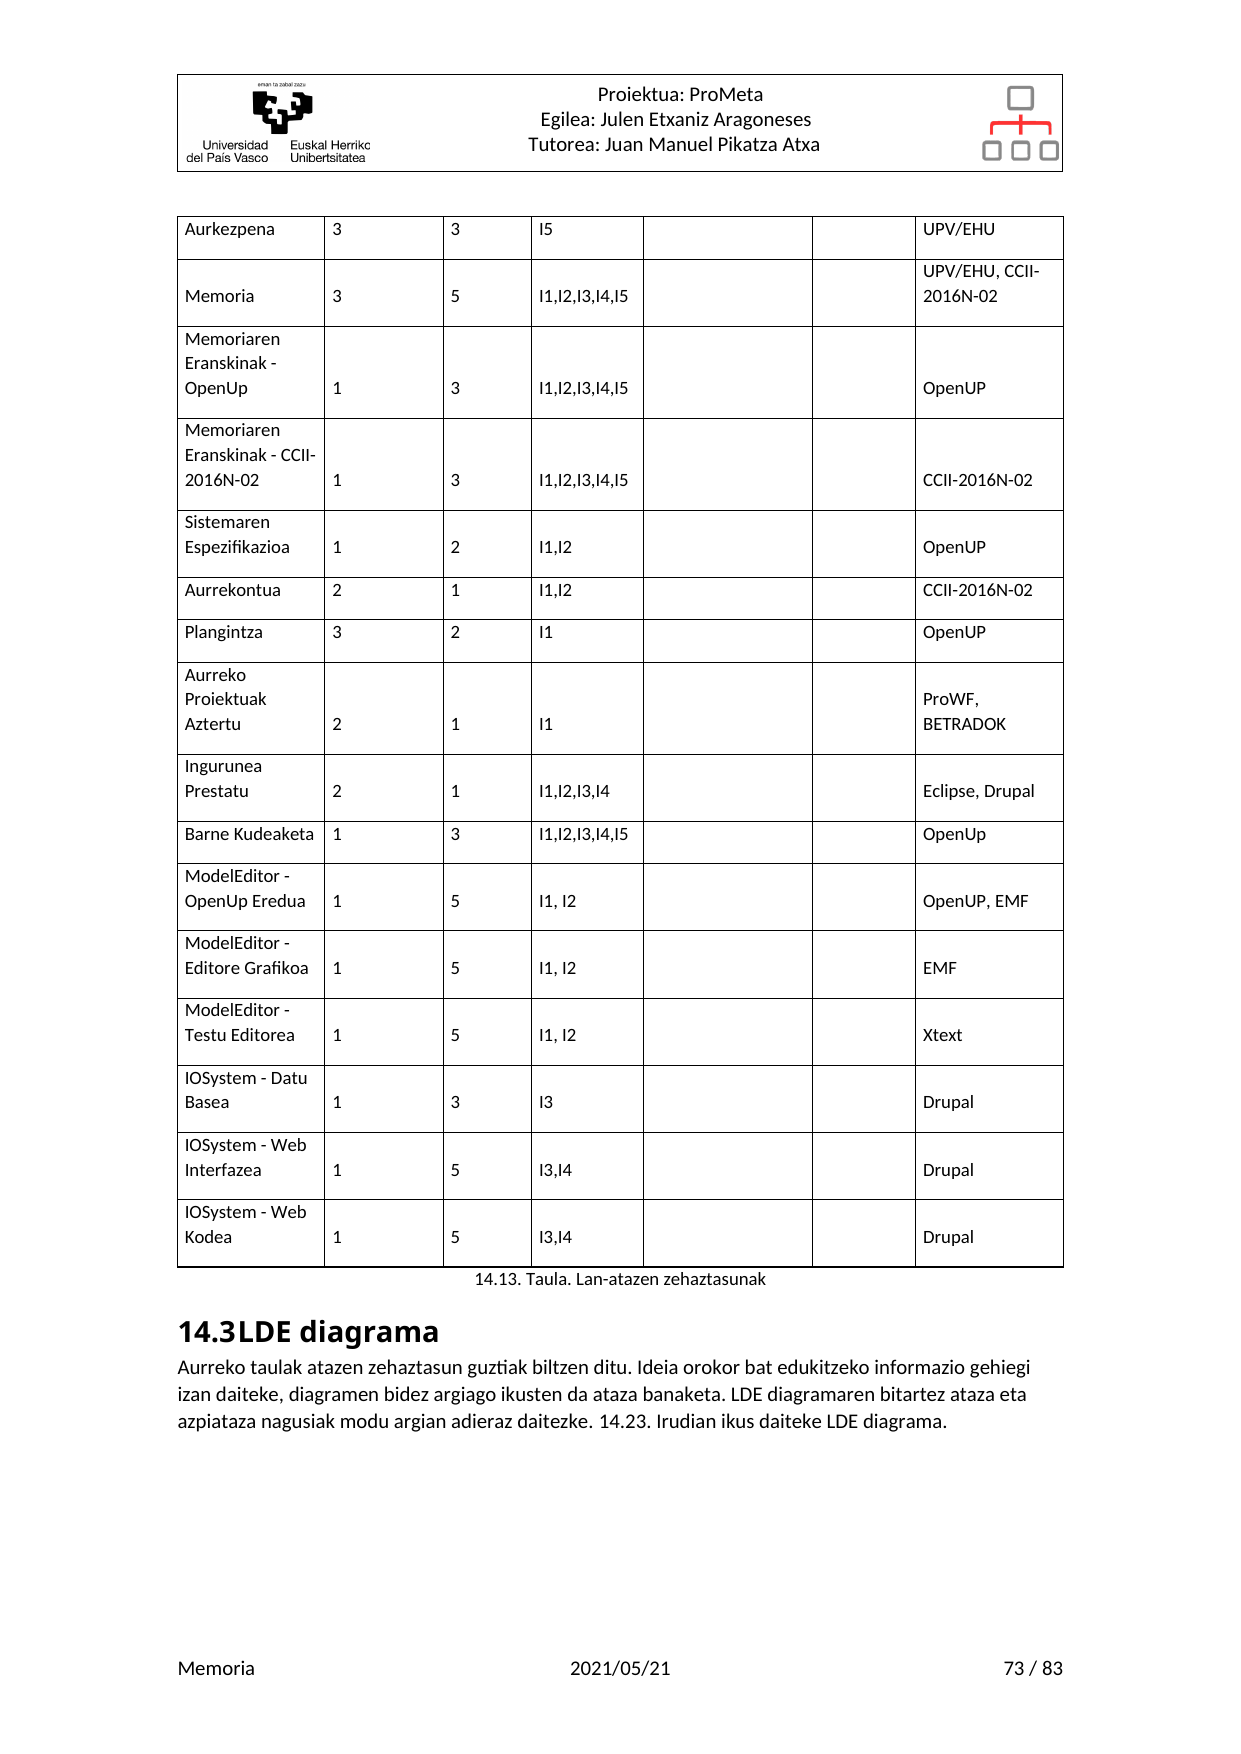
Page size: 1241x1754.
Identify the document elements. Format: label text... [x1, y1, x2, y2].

picture [182, 80, 370, 162]
table_cell [644, 620, 812, 662]
table_cell I1,I2,I3,I4,I5 [532, 822, 643, 863]
table_cell I1, I2 [532, 931, 643, 998]
table_cell 1 [444, 578, 531, 619]
table_cell Aurkezpena [178, 217, 324, 258]
table_cell [644, 327, 812, 418]
table_cell [644, 578, 812, 619]
table_cell I3,I4 [532, 1200, 643, 1266]
table_cell 3 [325, 217, 443, 258]
table_cell [644, 931, 812, 998]
table_cell 3 [444, 217, 531, 258]
table_cell [813, 327, 915, 418]
table_cell I5 [532, 217, 643, 258]
table_cell 5 [444, 931, 531, 998]
table_cell [813, 217, 915, 258]
table_cell 5 [444, 999, 531, 1065]
table_cell [813, 1200, 915, 1266]
table_cell OpenUP [916, 620, 1063, 662]
table_cell 3 [325, 260, 443, 326]
table_cell I1 [532, 663, 643, 753]
table_cell 2 [325, 755, 443, 821]
table_cell Barne Kudeaketa [178, 822, 324, 863]
table_cell IOSystem - Datu Basea [178, 1066, 324, 1132]
table_cell Memoriaren Eranskinak - OpenUp [178, 327, 324, 418]
table_cell [813, 620, 915, 662]
table_cell 1 [325, 419, 443, 509]
table_cell I1 [532, 620, 643, 662]
table_cell [644, 511, 812, 577]
table_cell ModelEditor - Testu Editorea [178, 999, 324, 1065]
table_cell ProWF, BETRADOK [916, 663, 1063, 753]
table_cell 1 [325, 1200, 443, 1266]
table_cell 5 [444, 1200, 531, 1266]
table_cell 2 [444, 511, 531, 577]
table_cell UPV/EHU [916, 217, 1063, 258]
table_cell 1 [325, 822, 443, 863]
table_cell [813, 578, 915, 619]
table_cell [813, 1066, 915, 1132]
table_cell 3 [444, 822, 531, 863]
table_cell I3 [532, 1066, 643, 1132]
table_cell 1 [325, 1066, 443, 1132]
table_cell [813, 1133, 915, 1199]
table_cell ModelEditor - Editore Grafikoa [178, 931, 324, 998]
table_cell EMF [916, 931, 1063, 998]
table_cell I1, I2 [532, 864, 643, 930]
table_cell ModelEditor - OpenUp Eredua [178, 864, 324, 930]
table_cell Drupal [916, 1133, 1063, 1199]
table_cell OpenUP, EMF [916, 864, 1063, 930]
table_cell 3 [325, 620, 443, 662]
table_cell [644, 1200, 812, 1266]
table_cell [813, 663, 915, 753]
table_cell IOSystem - Web Kodea [178, 1200, 324, 1266]
table_cell I1,I2,I3,I4 [532, 755, 643, 821]
table_cell 5 [444, 1133, 531, 1199]
table_cell [644, 755, 812, 821]
table_cell [644, 999, 812, 1065]
table_cell IOSystem - Web Interfazea [178, 1133, 324, 1199]
table_cell 2 [325, 663, 443, 753]
table_cell UPV/EHU, CCII-2016N-02 [916, 260, 1063, 326]
table_cell [644, 822, 812, 863]
table_cell 1 [325, 999, 443, 1065]
table_cell I3,I4 [532, 1133, 643, 1199]
table_cell I1,I2,I3,I4,I5 [532, 327, 643, 418]
table_cell [644, 217, 812, 258]
table_cell 2 [444, 620, 531, 662]
table_cell 5 [444, 260, 531, 326]
table_cell [813, 511, 915, 577]
table_cell 1 [325, 327, 443, 418]
table_cell 1 [325, 511, 443, 577]
table_cell OpenUp [916, 822, 1063, 863]
table_cell Ingurunea Prestatu [178, 755, 324, 821]
table_cell CCII-2016N-02 [916, 419, 1063, 509]
subtitle LDE diagrama [177, 1311, 1063, 1351]
table_cell 1 [325, 1133, 443, 1199]
table_cell Memoriaren Eranskinak - CCII-2016N-02 [178, 419, 324, 509]
table_cell 3 [444, 1066, 531, 1132]
table_cell [644, 419, 812, 509]
table_cell Drupal [916, 1066, 1063, 1132]
table_cell [813, 260, 915, 326]
table_cell 3 [444, 419, 531, 509]
table_cell Sistemaren Espezifikazioa [178, 511, 324, 577]
table_cell [813, 755, 915, 821]
table_cell 1 [325, 931, 443, 998]
table_cell OpenUP [916, 327, 1063, 418]
table_cell I1,I2,I3,I4,I5 [532, 260, 643, 326]
table_cell [644, 663, 812, 753]
table_cell Aurreko Proiektuak Aztertu [178, 663, 324, 753]
table_cell Xtext [916, 999, 1063, 1065]
table_cell Eclipse, Drupal [916, 755, 1063, 821]
table_cell 5 [444, 864, 531, 930]
table_cell [644, 864, 812, 930]
table_cell 1 [444, 663, 531, 753]
table_cell [813, 864, 915, 930]
table_cell 2 [325, 578, 443, 619]
table_cell [644, 1133, 812, 1199]
table_cell [644, 1066, 812, 1132]
table_cell [644, 260, 812, 326]
table_cell I1,I2 [532, 511, 643, 577]
table_cell I1,I2 [532, 578, 643, 619]
table_cell Plangintza [178, 620, 324, 662]
table_cell [813, 822, 915, 863]
table_cell [813, 999, 915, 1065]
table_cell I1,I2,I3,I4,I5 [532, 419, 643, 509]
table_cell 1 [325, 864, 443, 930]
table_cell 1 [444, 755, 531, 821]
table_cell 3 [444, 327, 531, 418]
table_cell [813, 419, 915, 509]
table_cell CCII-2016N-02 [916, 578, 1063, 619]
table_cell Drupal [916, 1200, 1063, 1266]
table_cell I1, I2 [532, 999, 643, 1065]
table_cell Aurrekontua [178, 578, 324, 619]
picture [978, 80, 1060, 162]
table_cell OpenUP [916, 511, 1063, 577]
table_cell Memoria [178, 260, 324, 326]
table_cell [813, 931, 915, 998]
